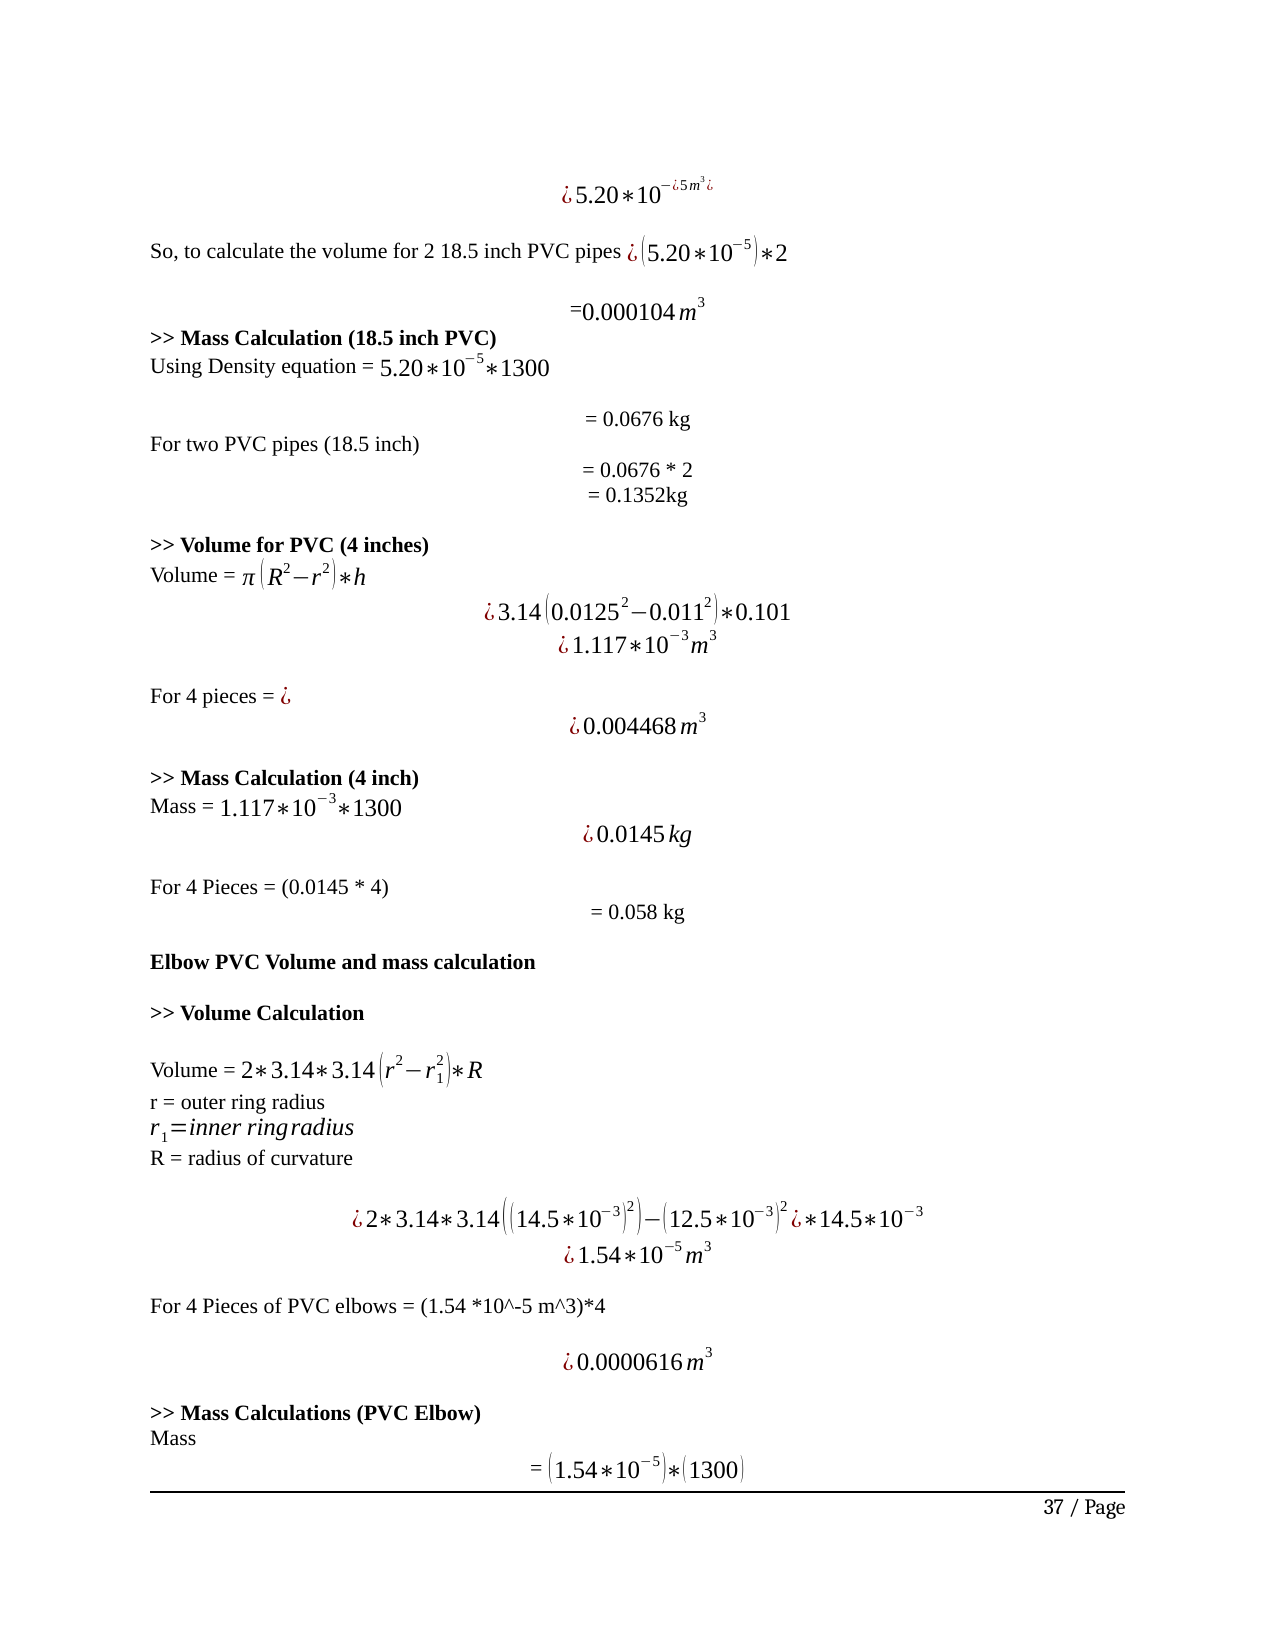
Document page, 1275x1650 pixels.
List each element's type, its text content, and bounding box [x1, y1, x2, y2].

text Volume = [150, 557, 1125, 592]
text R = radius of curvature [150, 1145, 1125, 1171]
text For 4 Pieces = (0.0145 * 4) [150, 874, 1125, 899]
text = 0.0676 kg [150, 406, 1125, 431]
text Mass [150, 1425, 1125, 1451]
text Mass = [150, 790, 1125, 821]
text Using Density equation = [150, 350, 1125, 381]
text = [150, 293, 1125, 325]
text For 4 Pieces of PVC elbows = (1.54 *10^-5 m^3)*4 [150, 1293, 1125, 1318]
text = [150, 1451, 1125, 1485]
text Elbow PVC Volume and mass calculation [150, 949, 1125, 974]
text >> Volume for PVC (4 inches) [150, 532, 1125, 557]
text >> Mass Calculation (18.5 inch PVC) [150, 325, 1125, 350]
text = 0.1352kg [150, 482, 1125, 507]
text r = outer ring radius [150, 1089, 1125, 1114]
text So, to calculate the volume for 2 18.5 inch PVC pipes [150, 234, 1125, 268]
text = 0.058 kg [150, 899, 1125, 924]
text For 4 pieces = [150, 683, 1125, 708]
text >> Volume Calculation [150, 1000, 1125, 1025]
text Volume = [150, 1050, 1125, 1089]
text For two PVC pipes (18.5 inch) [150, 431, 1125, 457]
text >> Mass Calculations (PVC Elbow) [150, 1400, 1125, 1425]
text >> Mass Calculation (4 inch) [150, 764, 1125, 790]
text = 0.0676 * 2 [150, 457, 1125, 482]
